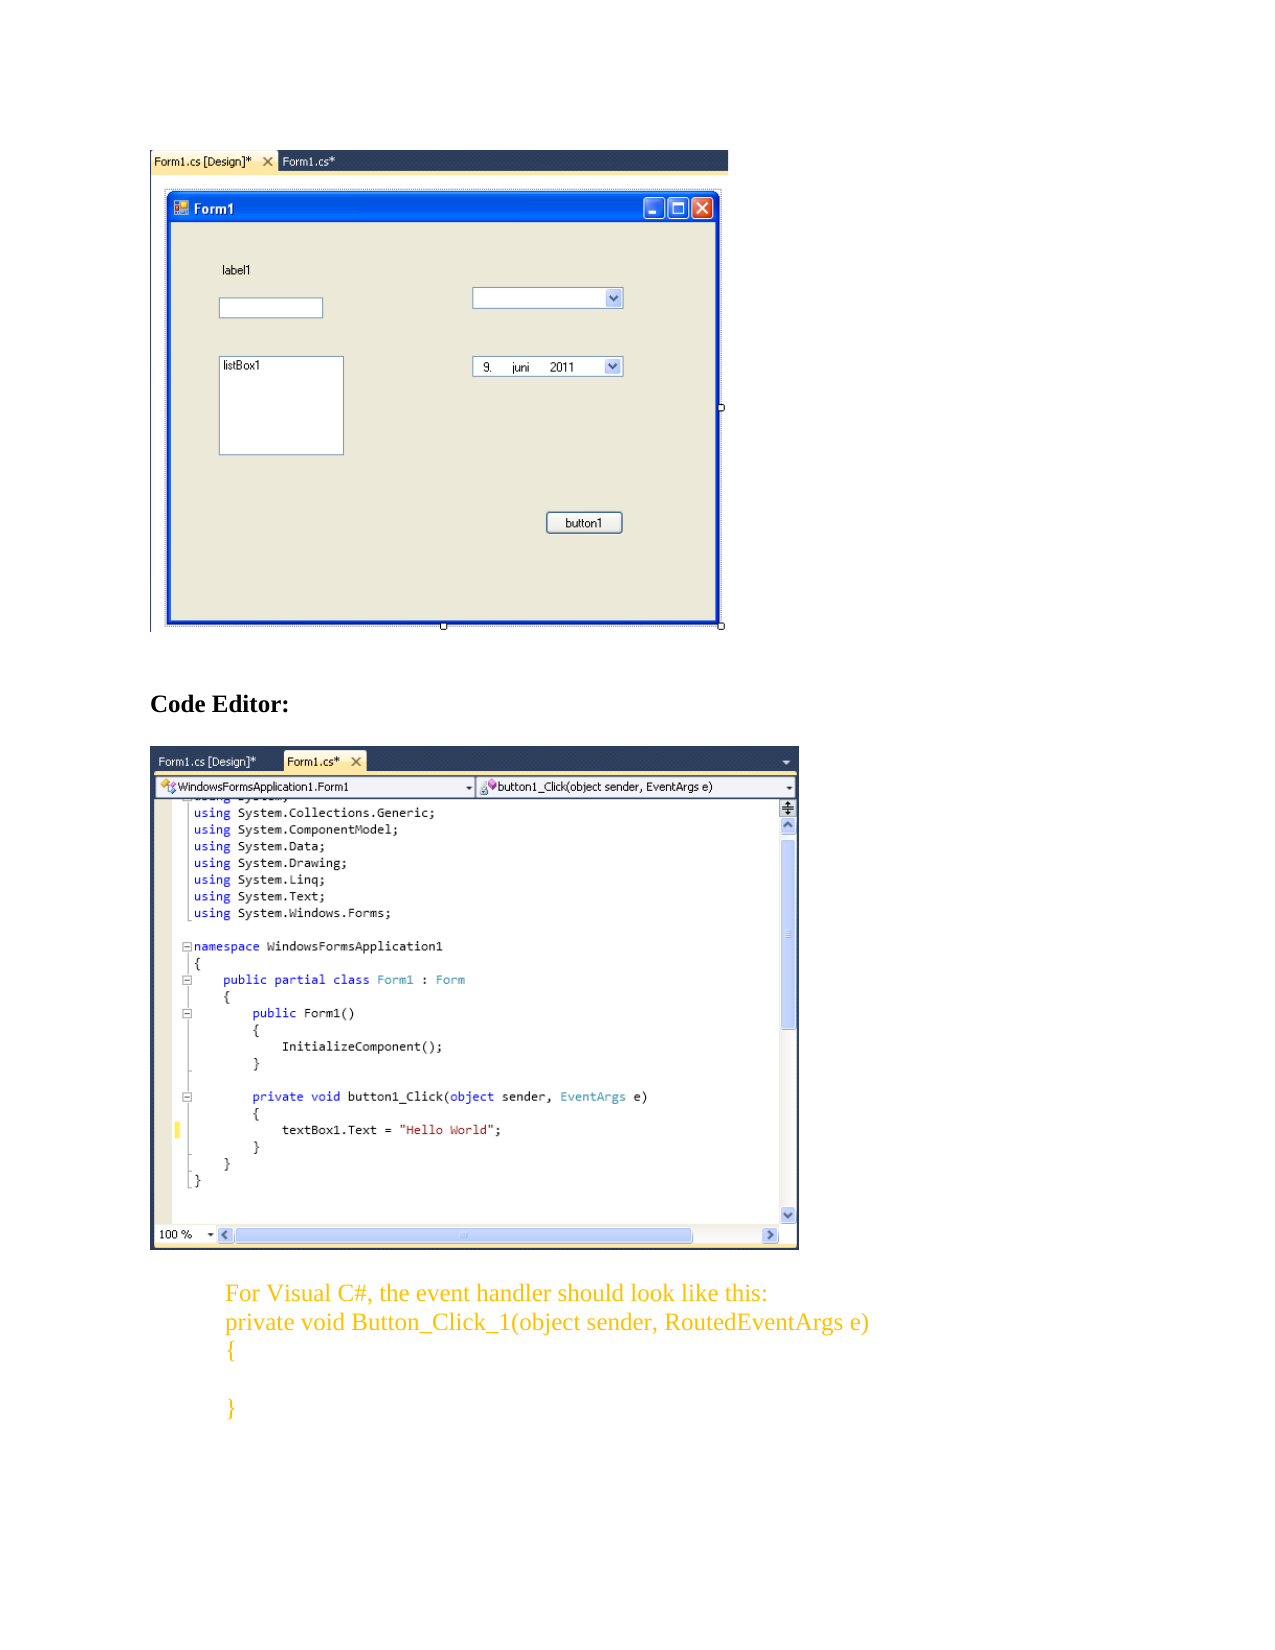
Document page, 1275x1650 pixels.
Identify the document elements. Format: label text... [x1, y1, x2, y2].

text For Visual C#, the event handler should look like this: [225, 1278, 1125, 1307]
text private void Button_Click_1(object sender, RoutedEventArgs e) [225, 1307, 1125, 1336]
subtitle Code Editor: [150, 689, 1125, 717]
text } [225, 1393, 1125, 1422]
text { [225, 1336, 1125, 1364]
